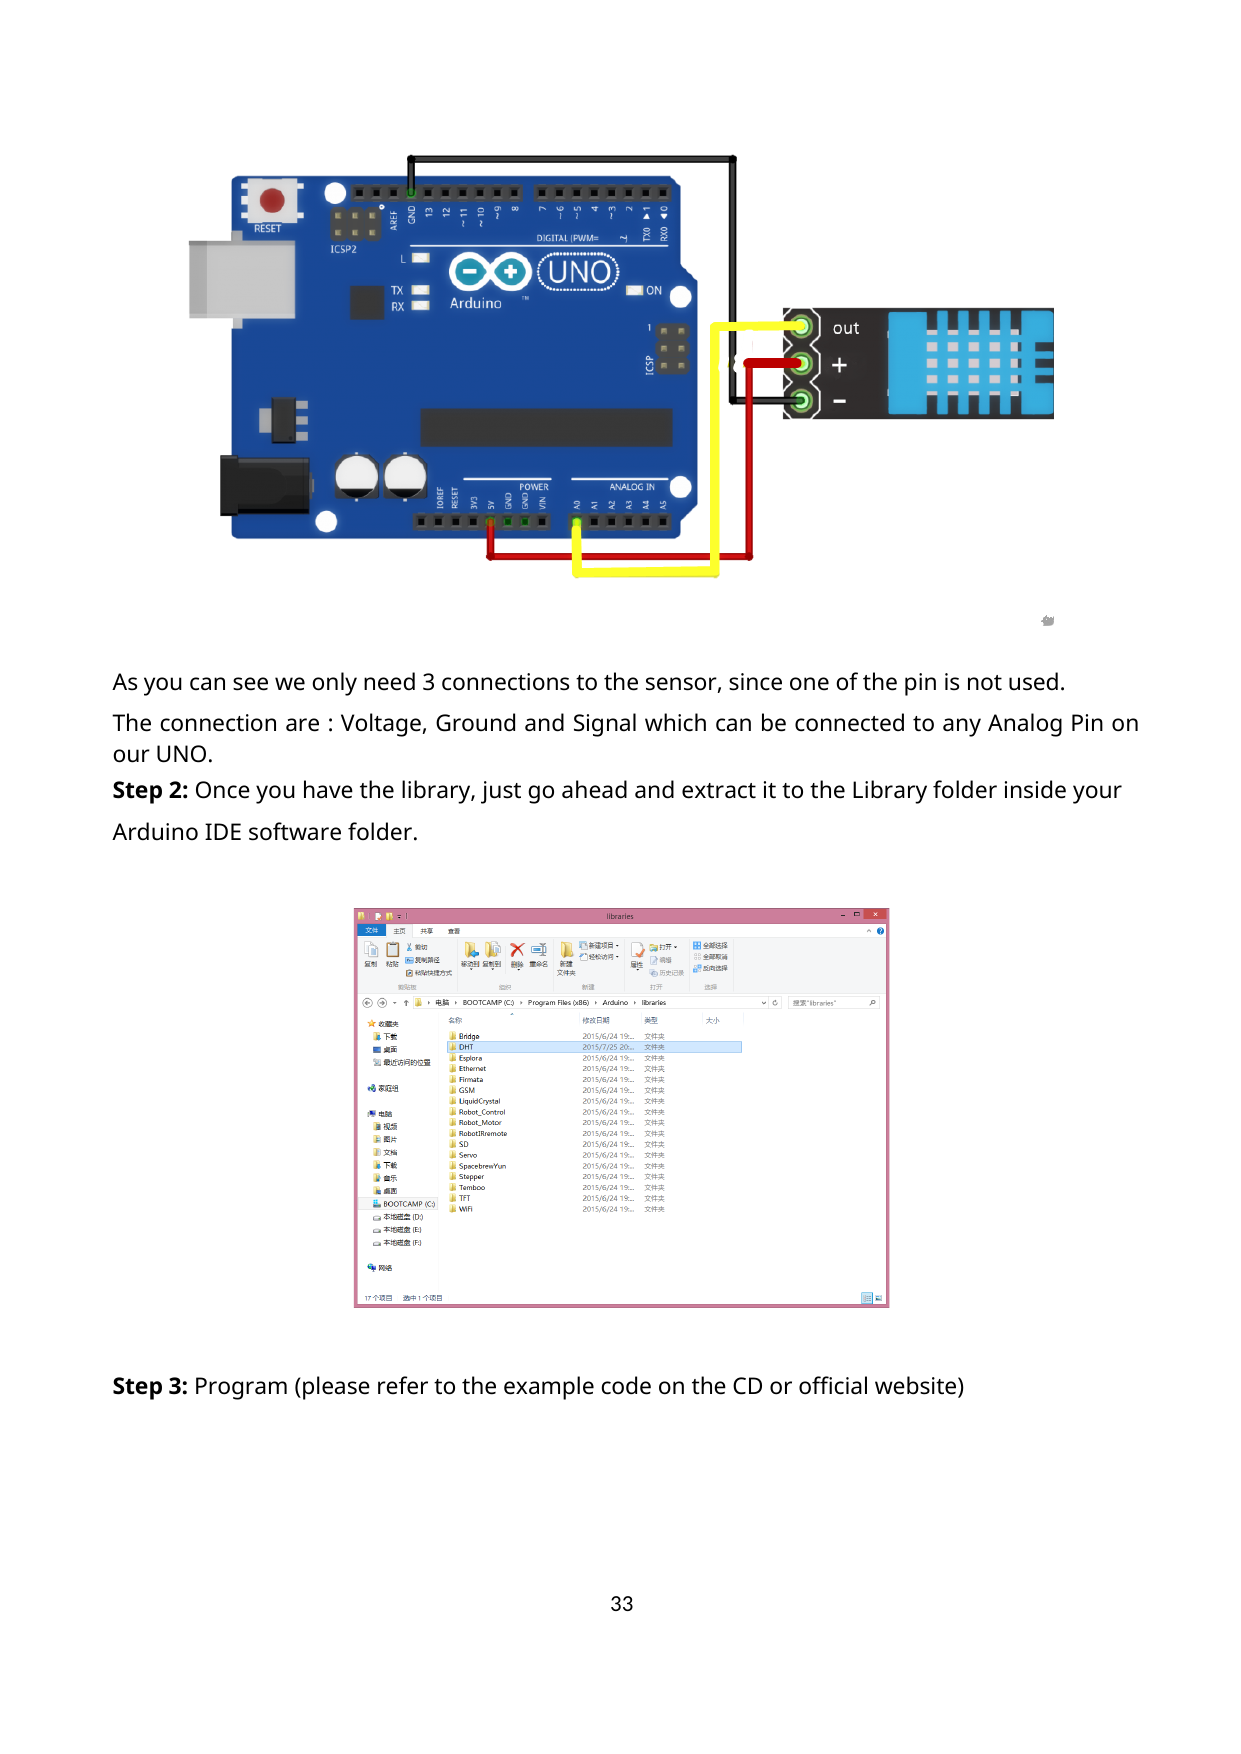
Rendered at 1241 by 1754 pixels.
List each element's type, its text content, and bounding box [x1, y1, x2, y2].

text The connection are : Voltage, Ground and Signal which can be connected to any Analog Pin on our UNO. [112, 706, 1140, 769]
text As you can see we only need 3 connections to the sensor, since one of the pin is not used. [112, 666, 1140, 697]
picture [188, 152, 1054, 626]
text Step 3: Program (please refer to the example code on the CD or official website) [112, 1370, 1131, 1401]
picture [353, 908, 890, 1308]
text Step 2: Once you have the library, just go ahead and extract it to the Library folder inside your Arduino IDE software folder. [112, 774, 1131, 847]
